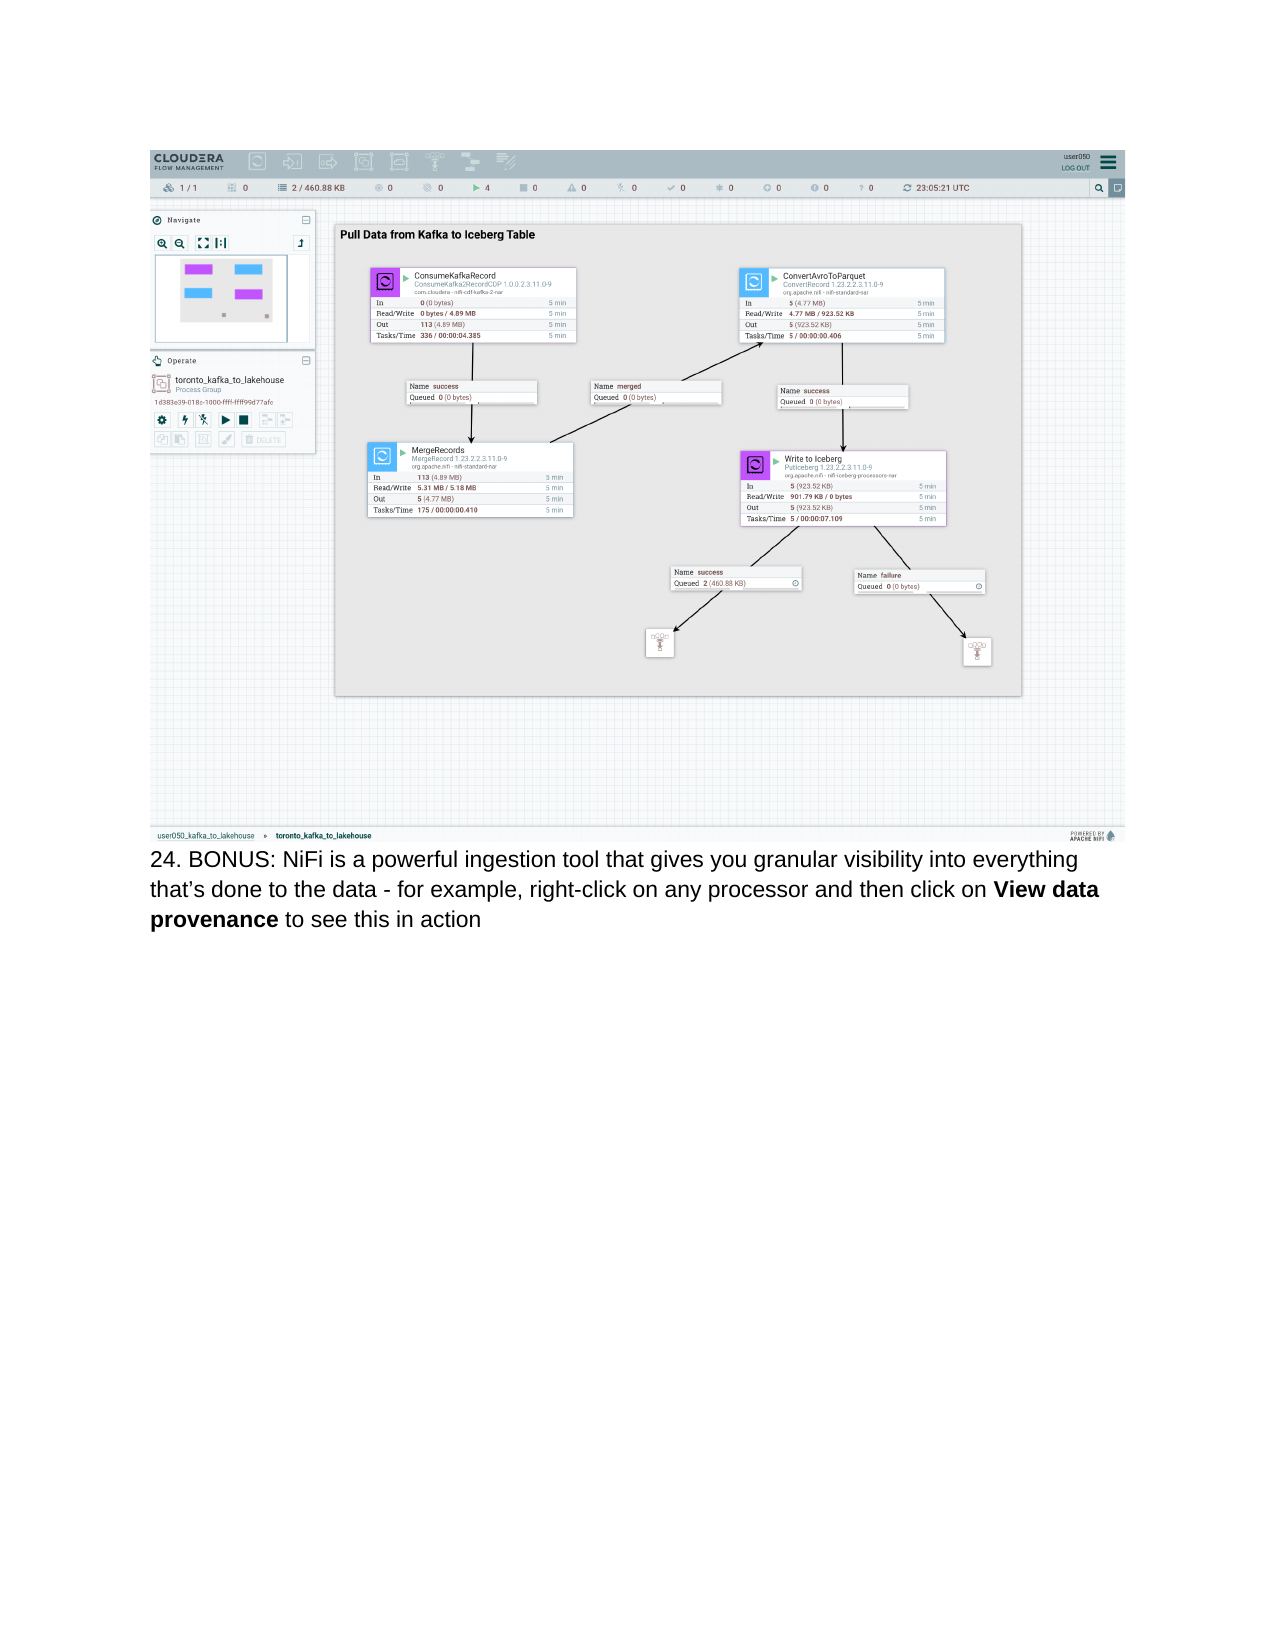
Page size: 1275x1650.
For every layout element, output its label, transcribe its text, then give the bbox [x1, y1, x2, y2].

text 24. BONUS: NiFi is a powerful ingestion tool that gives you granular visibility into everything that’s done to the data - for example, right-click on any processor and then click on View data provenance to see this in action [150, 846, 1125, 932]
picture [150, 150, 1125, 842]
